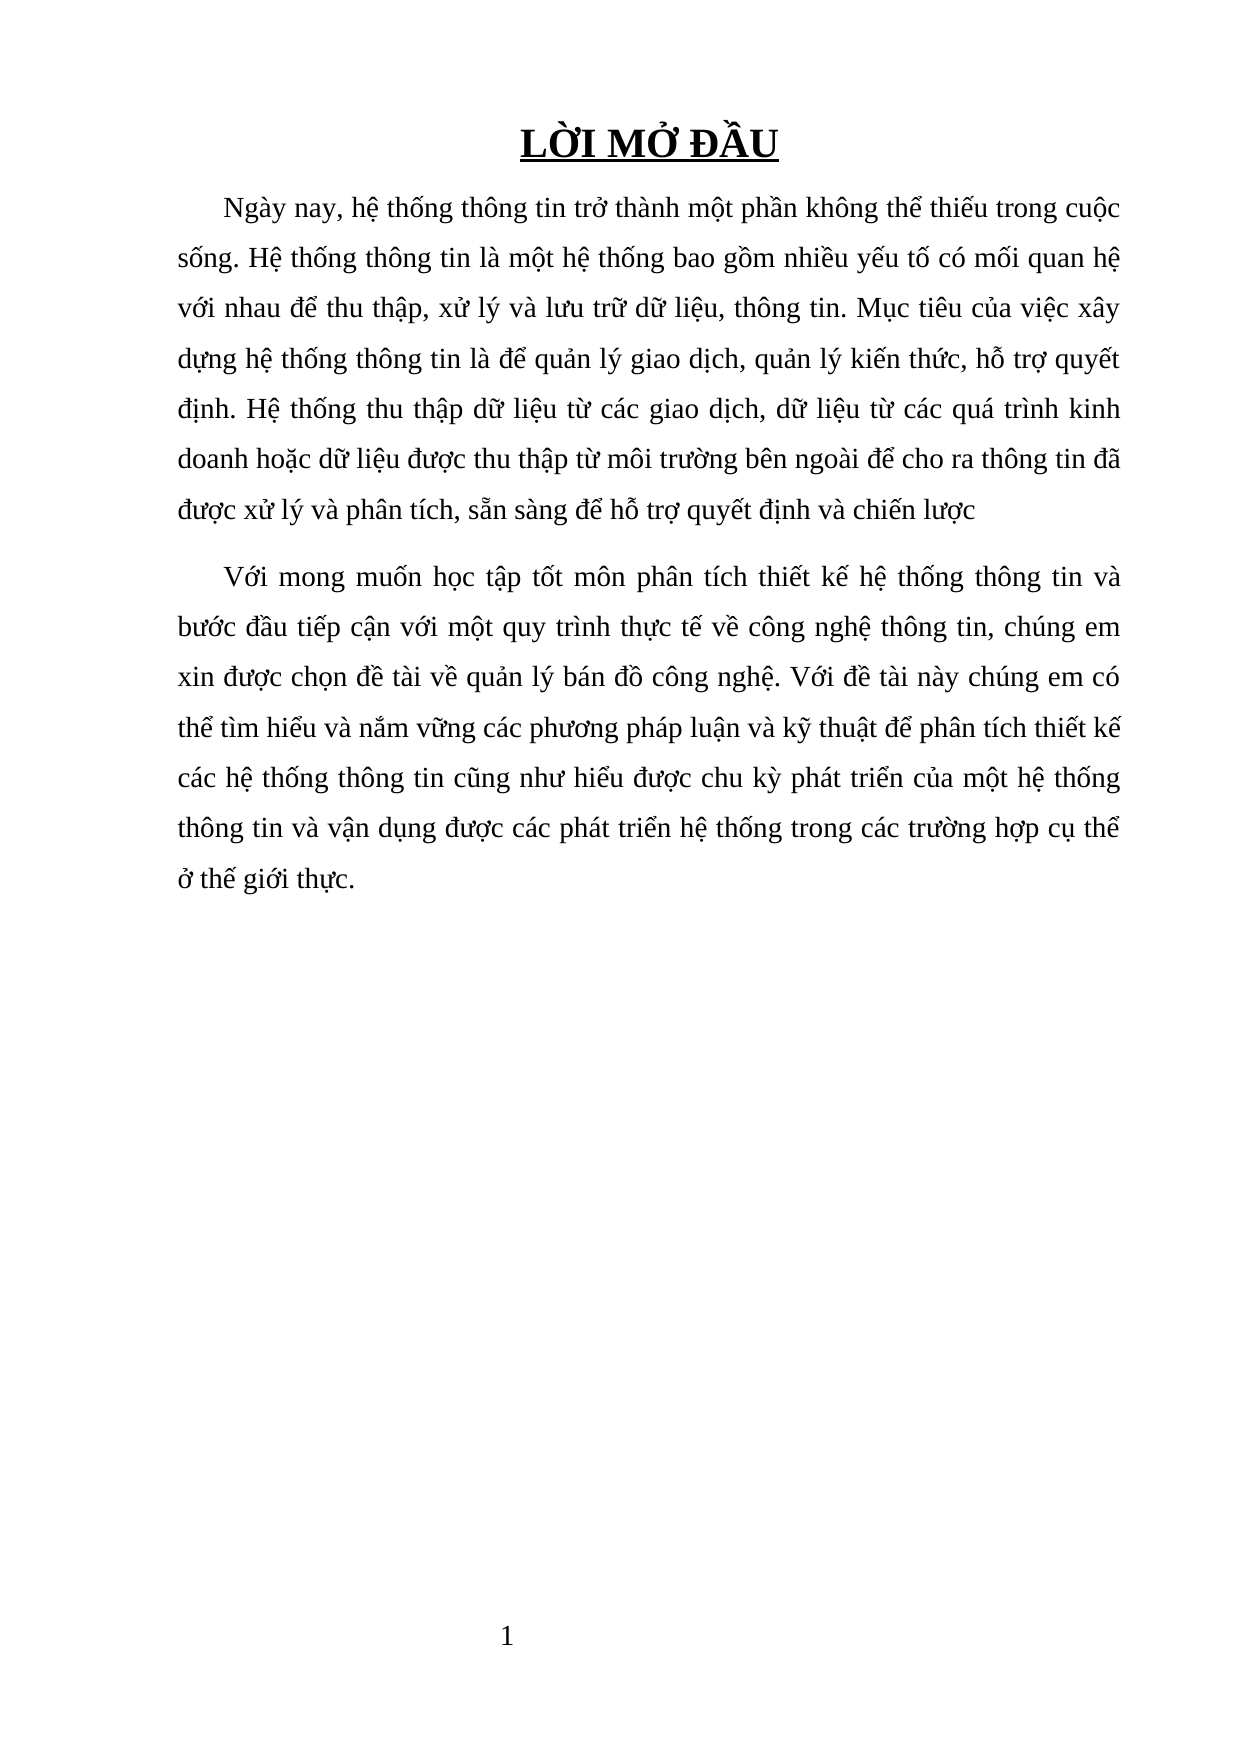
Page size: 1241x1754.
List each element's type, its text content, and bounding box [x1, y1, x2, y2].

text Với mong muốn học tập tốt môn phân tích thiết kế hệ thống thông tin và bước đầu tiếp cận với một quy trình thực tế về công nghệ thông tin, chúng em xin được chọn đề tài về quản lý bán đồ công nghệ. Với đề tài này chúng em có thể tìm hiểu và nắm vững các phương pháp luận và kỹ thuật để phân tích thiết kế các hệ thống thông tin cũng như hiểu được chu kỳ phát triển của một hệ thống thông tin và vận dụng được các phát triển hệ thống trong các trường hợp cụ thể ở thế giới thực. [177, 559, 1122, 894]
text LỜI MỞ ĐẦU [177, 118, 1122, 166]
text Ngày nay, hệ thống thông tin trở thành một phần không thể thiếu trong cuộc sống. Hệ thống thông tin là một hệ thống bao gồm nhiều yếu tố có mối quan hệ với nhau để thu thập, xử lý và lưu trữ dữ liệu, thông tin. Mục tiêu của việc xây dựng hệ thống thông tin là để quản lý giao dịch, quản lý kiến thức, hỗ trợ quyết định. Hệ thống thu thập dữ liệu từ các giao dịch, dữ liệu từ các quá trình kinh doanh hoặc dữ liệu được thu thập từ môi trường bên ngoài để cho ra thông tin đã được xử lý và phân tích, sẵn sàng để hỗ trợ quyết định và chiến lược [177, 190, 1122, 525]
